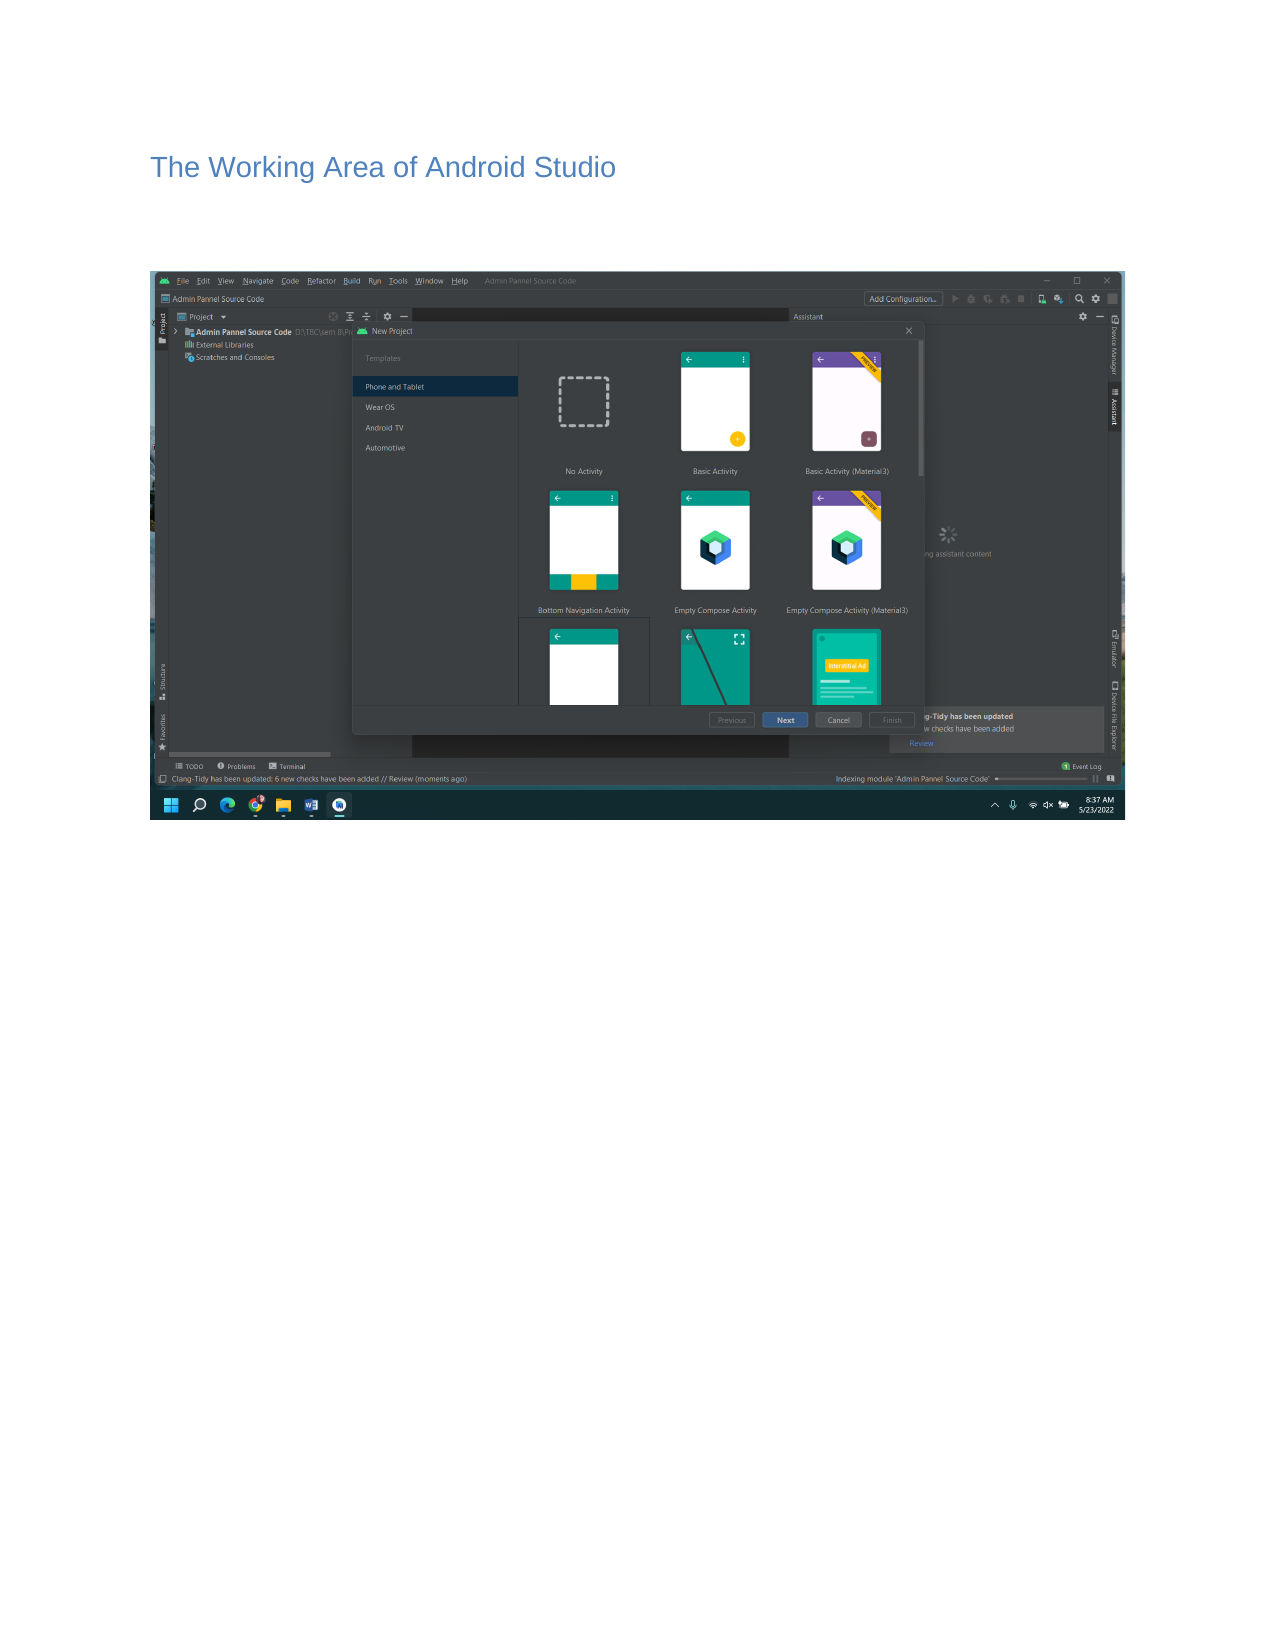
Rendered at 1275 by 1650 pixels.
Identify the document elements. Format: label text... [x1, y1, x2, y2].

picture [150, 271, 1125, 820]
subtitle The Working Area of Android Studio [150, 150, 1125, 183]
